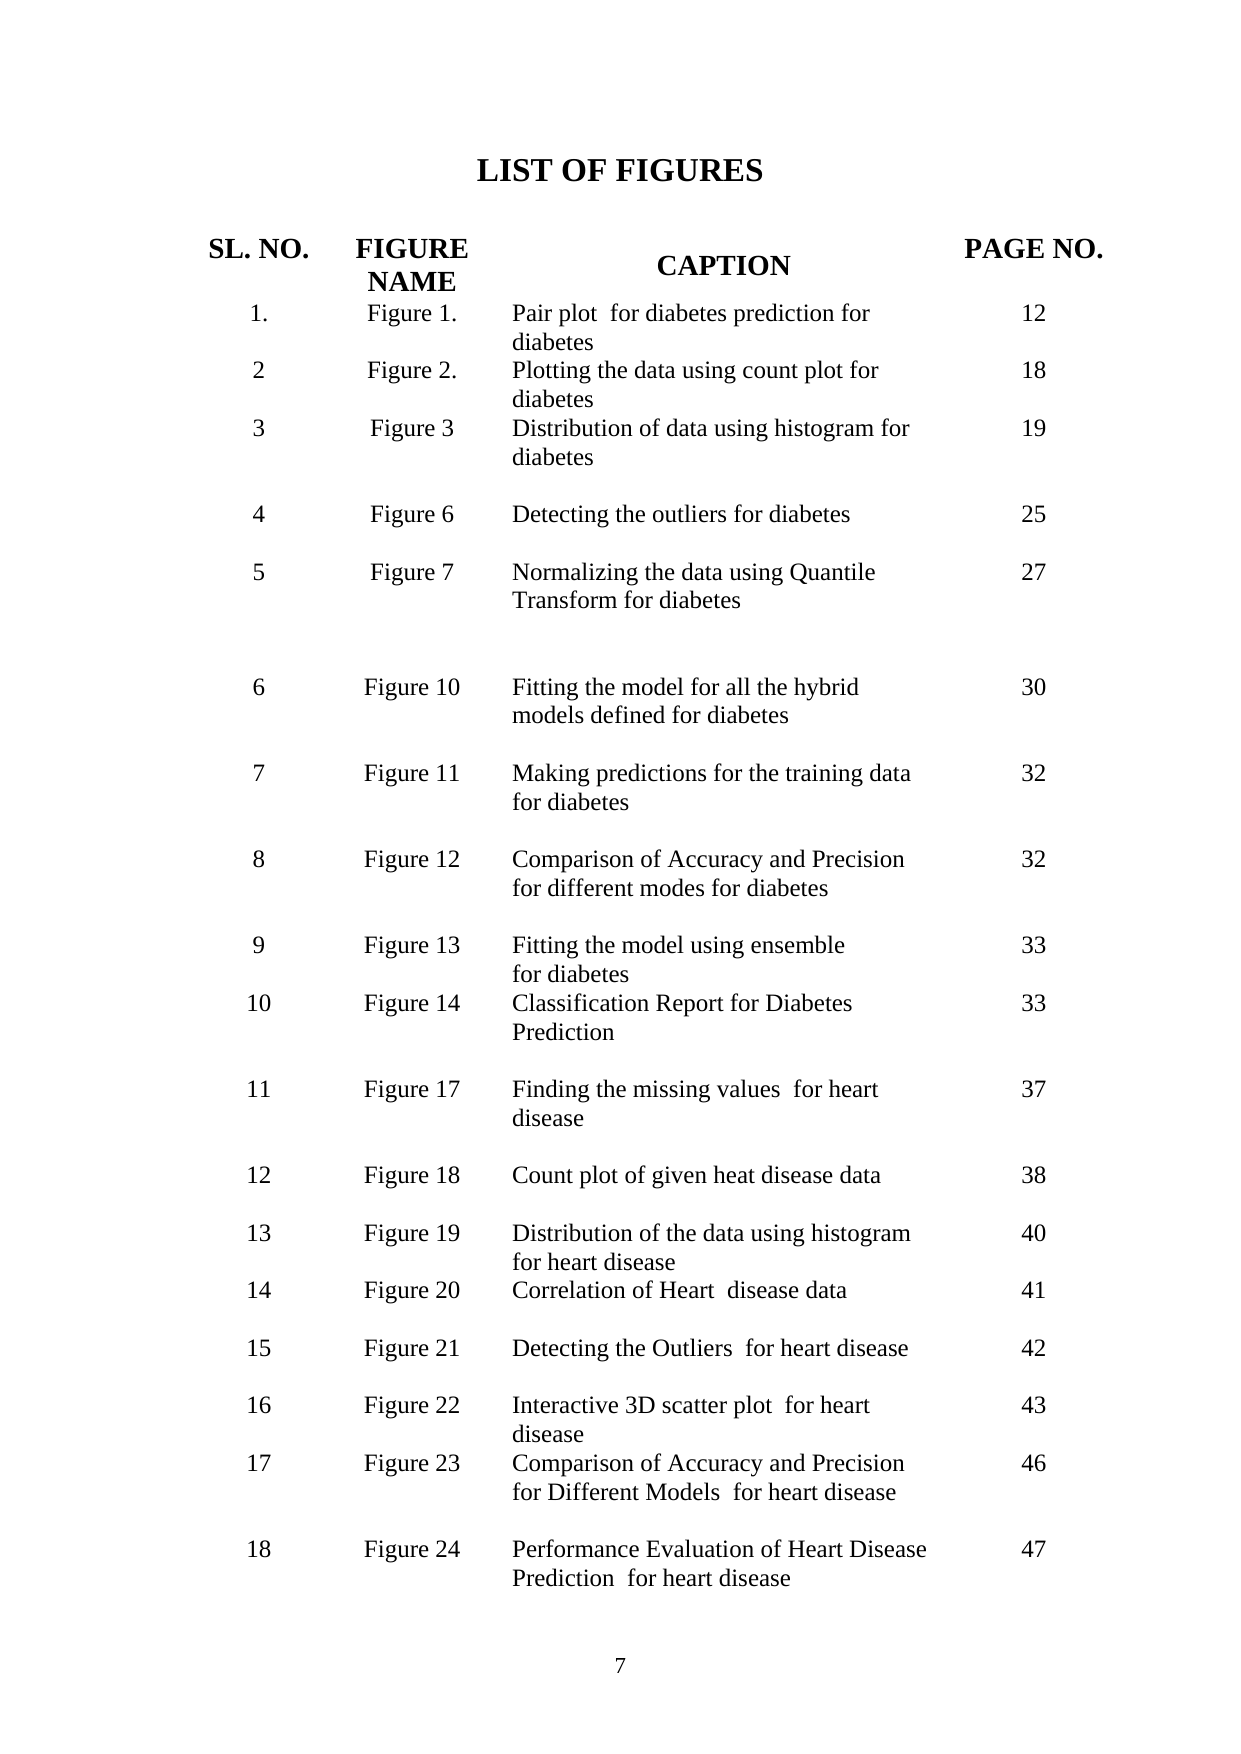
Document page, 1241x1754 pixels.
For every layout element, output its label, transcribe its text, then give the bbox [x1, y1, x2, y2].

table_cell 32 [947, 758, 1121, 844]
table_cell 6 [194, 672, 323, 758]
table_cell Figure 20 [324, 1276, 501, 1333]
table_cell Figure 17 [324, 1074, 501, 1161]
table_cell Figure 24 [324, 1534, 501, 1592]
table_cell Figure 2. [324, 356, 501, 413]
table_cell Fitting the model for all the hybrid models defined for diabetes [501, 672, 947, 758]
table_cell Making predictions for the training data for diabetes [501, 758, 947, 844]
table_cell 18 [194, 1534, 323, 1592]
table_cell 10 [194, 988, 323, 1074]
table_cell 18 [947, 356, 1121, 413]
table_cell Figure 12 [324, 844, 501, 931]
table_cell 33 [947, 931, 1121, 988]
table_cell 46 [947, 1448, 1121, 1534]
table_cell Figure 10 [324, 672, 501, 758]
table_cell 3 [194, 413, 323, 499]
table_cell 4 [194, 499, 323, 557]
table_cell Figure 14 [324, 988, 501, 1074]
table_cell Count plot of given heat disease data [501, 1161, 947, 1218]
table_cell 8 [194, 844, 323, 931]
table_cell 40 [947, 1218, 1121, 1276]
table_cell Normalizing the data using Quantile Transform for diabetes [501, 557, 947, 672]
table_cell Figure 18 [324, 1161, 501, 1218]
table_cell Figure 19 [324, 1218, 501, 1276]
table_cell 32 [947, 844, 1121, 931]
table_cell 5 [194, 557, 323, 672]
table_cell Figure 11 [324, 758, 501, 844]
table_cell Finding the missing values for heart disease [501, 1074, 947, 1161]
table_cell Detecting the outliers for diabetes [501, 499, 947, 557]
table_cell Figure 1. [324, 298, 501, 356]
table_cell Figure 22 [324, 1391, 501, 1448]
table_cell 9 [194, 931, 323, 988]
table_cell Performance Evaluation of Heart Disease Prediction for heart disease [501, 1534, 947, 1592]
table_cell 30 [947, 672, 1121, 758]
table_cell 1. [194, 298, 323, 356]
table_cell 41 [947, 1276, 1121, 1333]
table_cell Detecting the Outliers for heart disease [501, 1333, 947, 1391]
table_cell Comparison of Accuracy and Precision for Different Models for heart disease [501, 1448, 947, 1534]
table_cell 16 [194, 1391, 323, 1448]
table_cell 2 [194, 356, 323, 413]
table_cell 47 [947, 1534, 1121, 1592]
table_cell Fitting the model using ensemble for diabetes [501, 931, 947, 988]
table_cell 12 [194, 1161, 323, 1218]
table_cell Distribution of data using histogram for diabetes [501, 413, 947, 499]
table_cell 27 [947, 557, 1121, 672]
table_cell 19 [947, 413, 1121, 499]
table_cell 38 [947, 1161, 1121, 1218]
table_cell 14 [194, 1276, 323, 1333]
table_cell Distribution of the data using histogram for heart disease [501, 1218, 947, 1276]
table_cell 13 [194, 1218, 323, 1276]
table_cell 25 [947, 499, 1121, 557]
table_cell Plotting the data using count plot for diabetes [501, 356, 947, 413]
table_cell Figure 23 [324, 1448, 501, 1534]
table_header PAGE NO. [947, 231, 1121, 298]
table_cell Pair plot for diabetes prediction for diabetes [501, 298, 947, 356]
table_cell Figure 3 [324, 413, 501, 499]
table_cell 12 [947, 298, 1121, 356]
table_cell 33 [947, 988, 1121, 1074]
table_cell Comparison of Accuracy and Precision for different modes for diabetes [501, 844, 947, 931]
table_header FIGURE NAME [324, 231, 501, 298]
text LIST OF FIGURES [112, 150, 1128, 188]
table_cell 17 [194, 1448, 323, 1534]
table_cell 15 [194, 1333, 323, 1391]
table_cell 11 [194, 1074, 323, 1161]
table_cell 42 [947, 1333, 1121, 1391]
table_cell Figure 7 [324, 557, 501, 672]
table_cell 37 [947, 1074, 1121, 1161]
table_cell 7 [194, 758, 323, 844]
table_header SL. NO. [194, 231, 323, 298]
table_cell Figure 6 [324, 499, 501, 557]
table_cell Classification Report for Diabetes Prediction [501, 988, 947, 1074]
table_cell 43 [947, 1391, 1121, 1448]
table_cell Figure 21 [324, 1333, 501, 1391]
table_header CAPTION [501, 231, 947, 298]
table_cell Interactive 3D scatter plot for heart disease [501, 1391, 947, 1448]
table_cell Figure 13 [324, 931, 501, 988]
table_cell Correlation of Heart disease data [501, 1276, 947, 1333]
